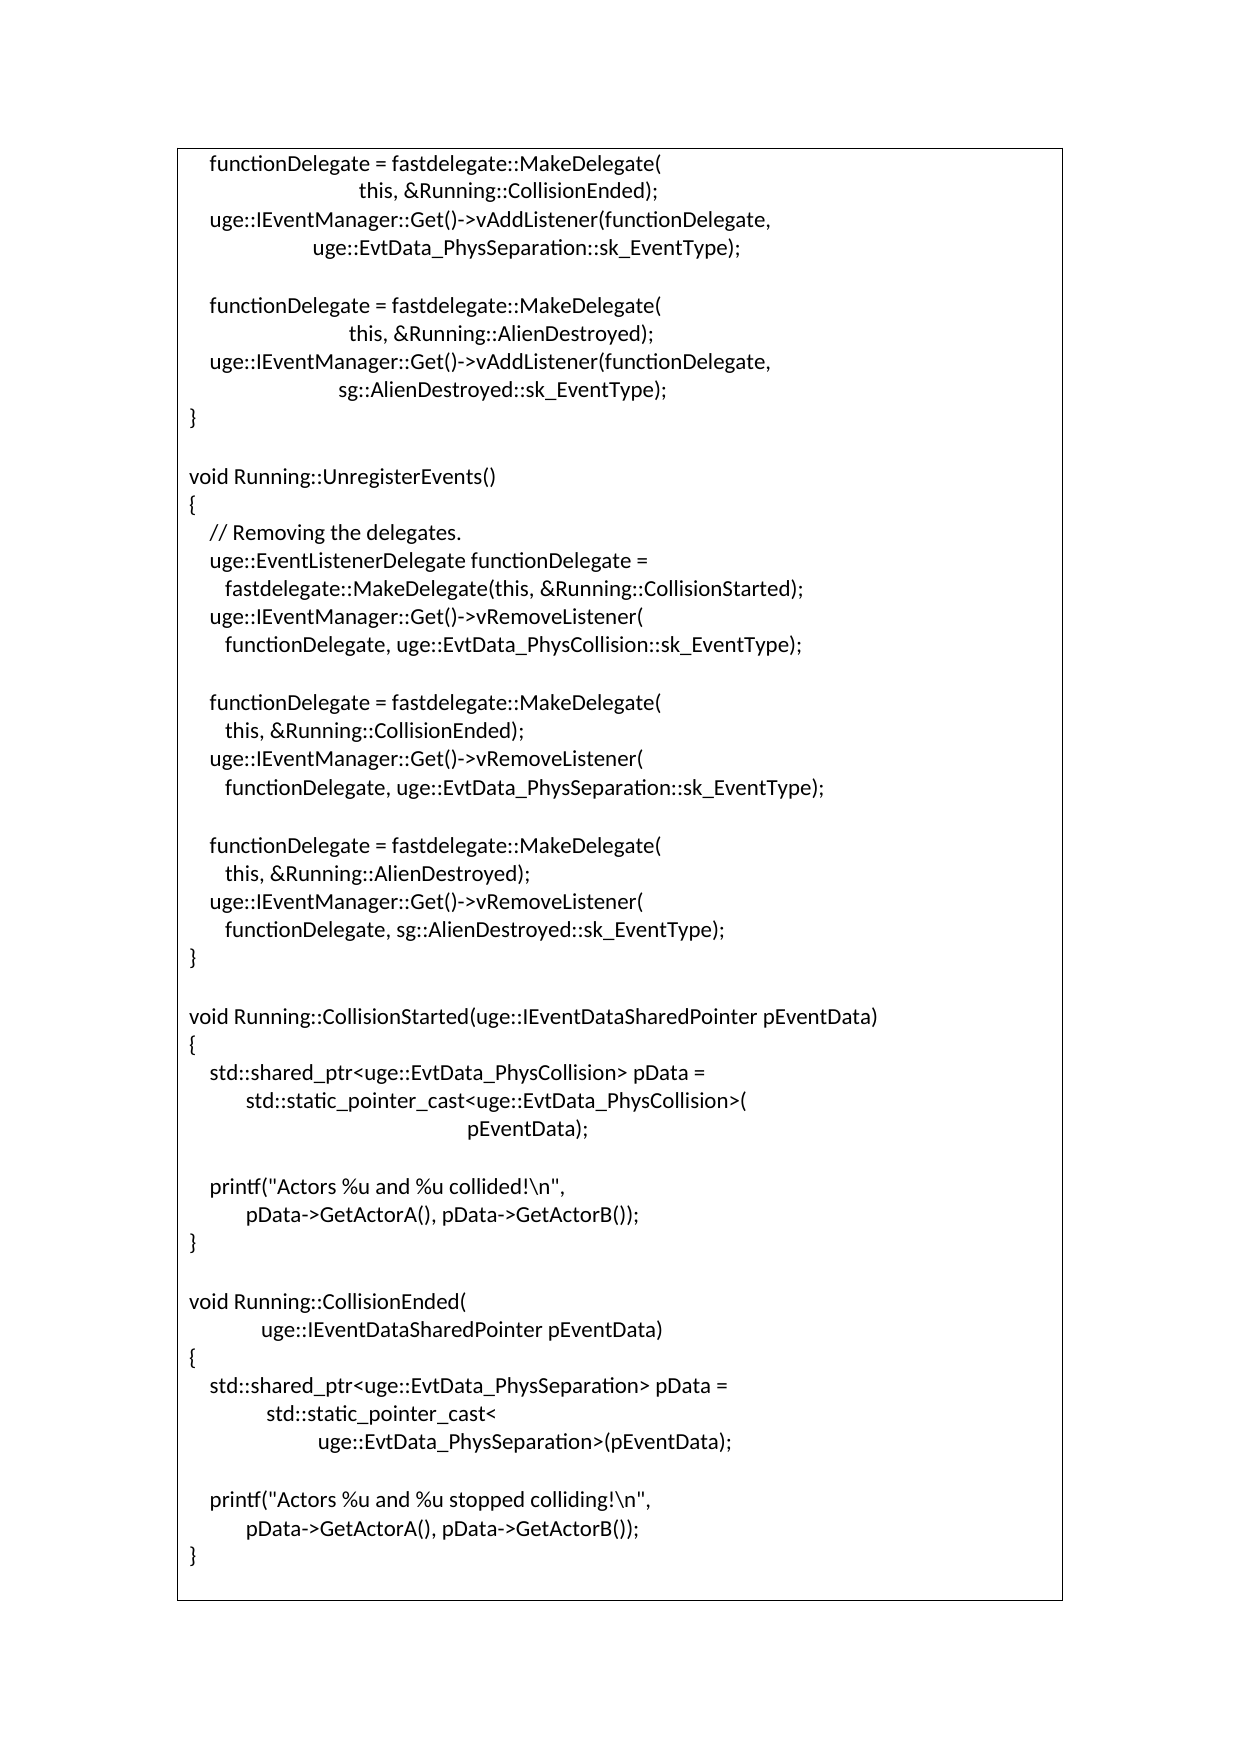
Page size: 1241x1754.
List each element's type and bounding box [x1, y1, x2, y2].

table_header [178, 149, 1062, 1600]
